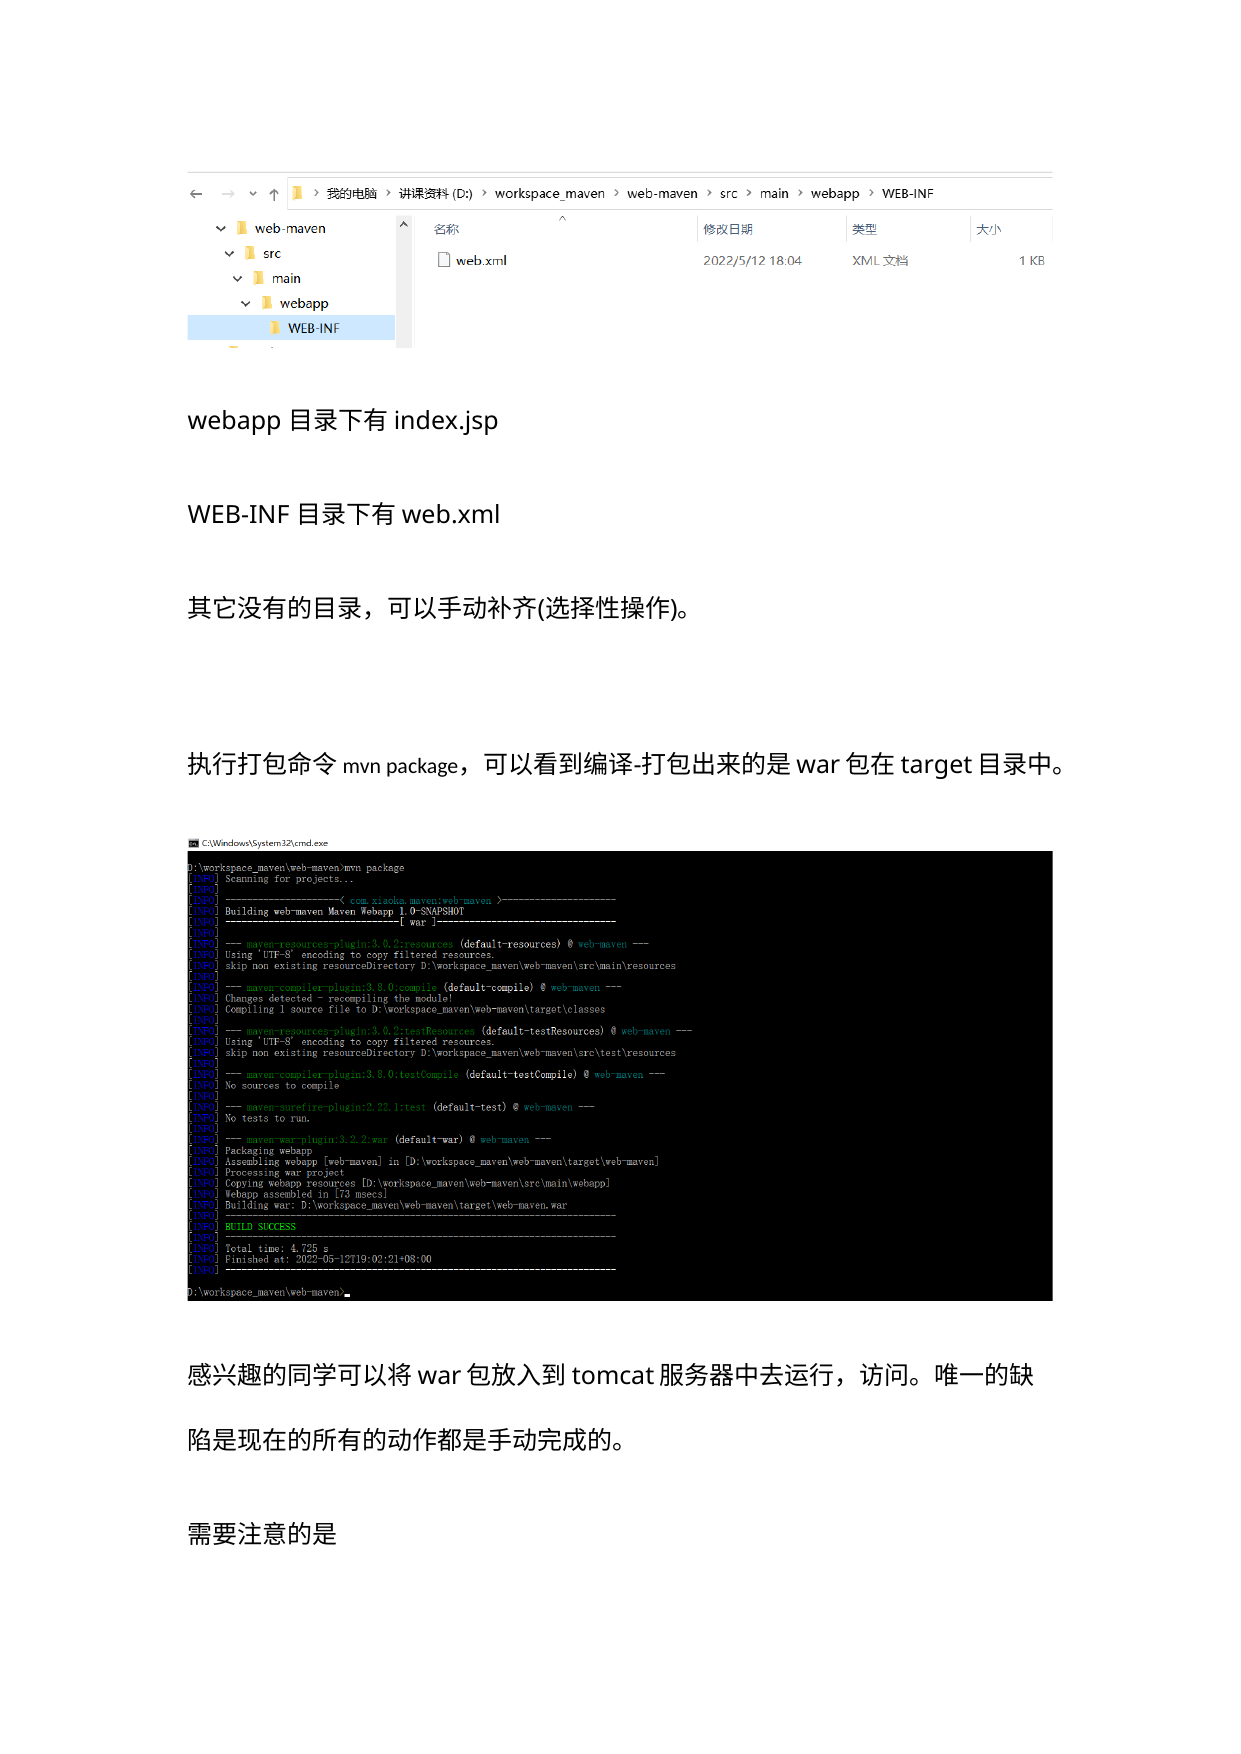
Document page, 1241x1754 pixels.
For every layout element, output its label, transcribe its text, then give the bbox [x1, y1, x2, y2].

text 需要注意的是 [187, 1500, 1053, 1565]
picture [187, 171, 1053, 348]
text 其它没有的目录，可以手动补齐(选择性操作)。 [187, 574, 1053, 639]
text webapp 目录下有 index.jsp [187, 386, 1053, 451]
text 感兴趣的同学可以将war包放入到tomcat服务器中去运行，访问。唯一的缺陷是现在的所有的动作都是手动完成的。 [187, 1341, 1053, 1471]
text WEB-INF 目录下有 web.xml [187, 480, 1053, 545]
text 执行打包命令mvn package，可以看到编译-打包出来的是war包在target目录中。 [187, 730, 1053, 795]
picture [187, 835, 1053, 1301]
